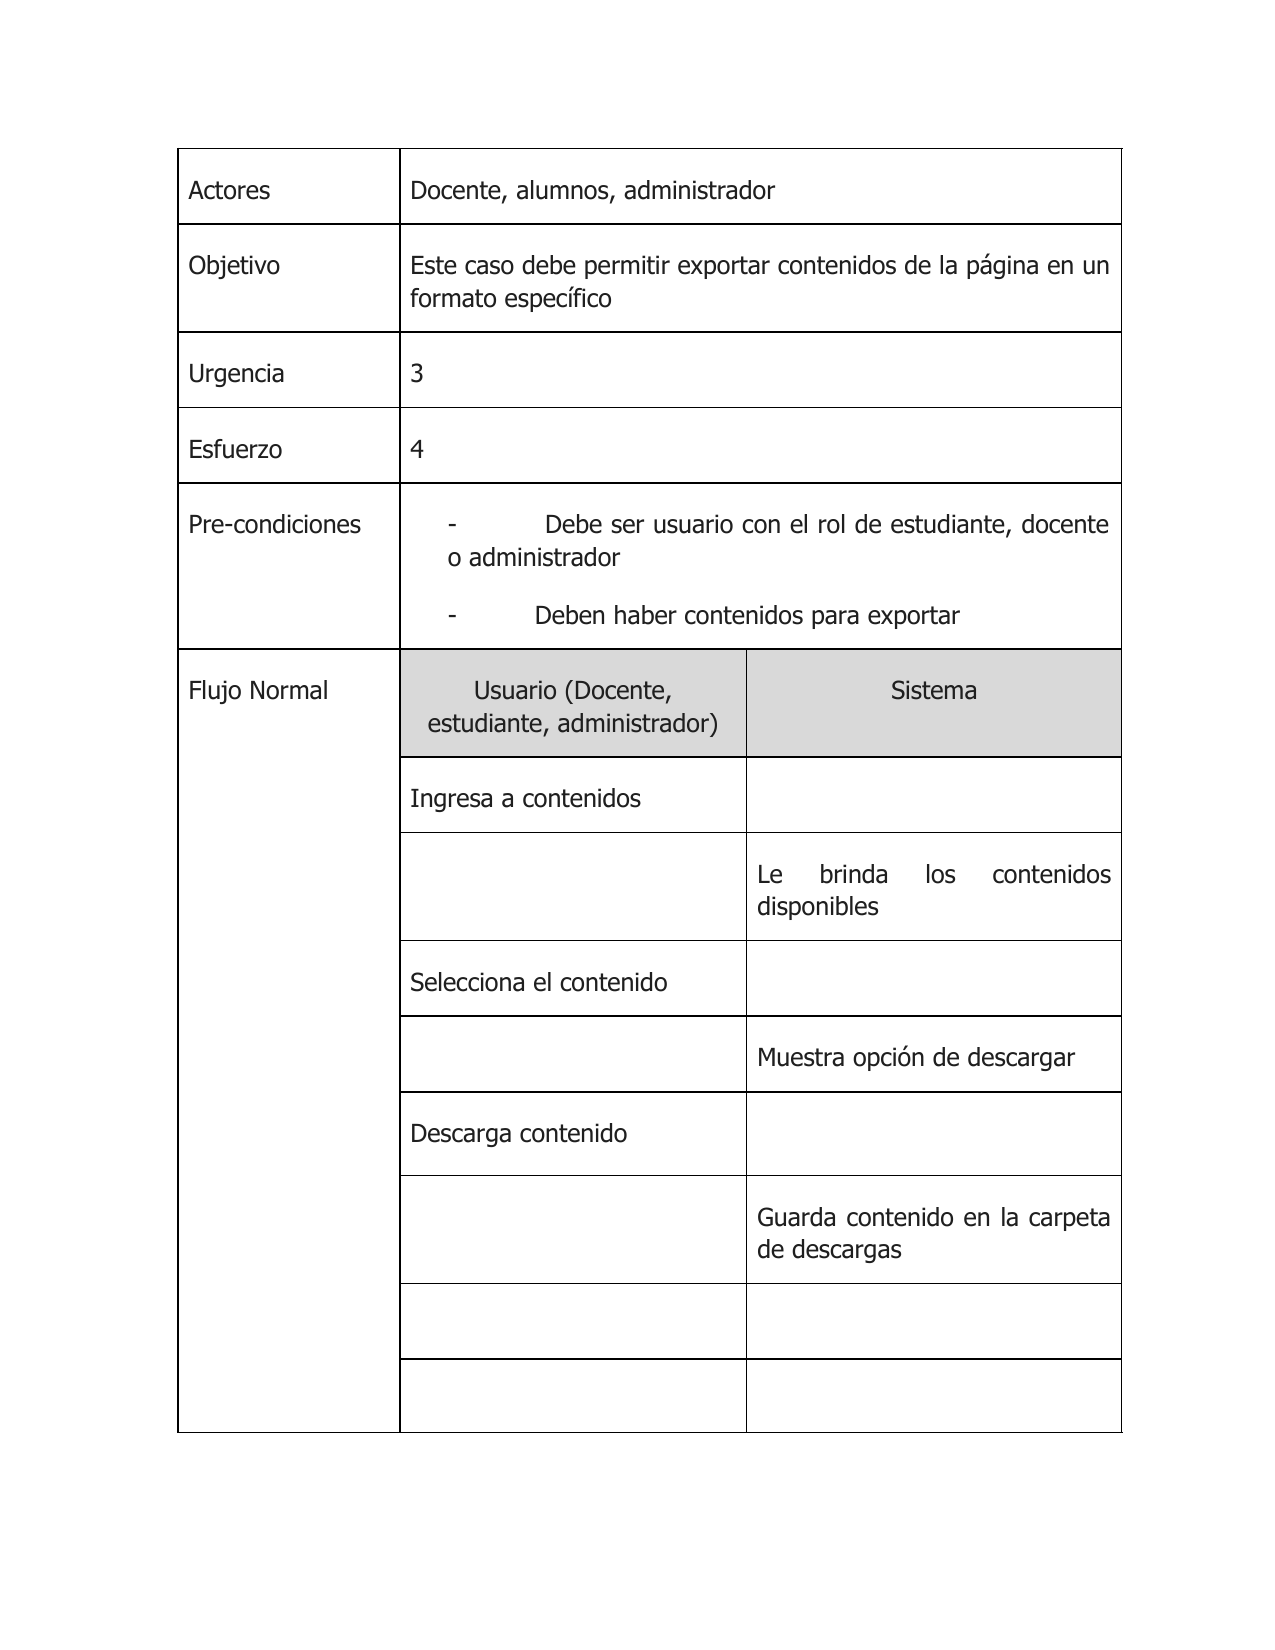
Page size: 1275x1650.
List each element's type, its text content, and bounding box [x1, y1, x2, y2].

table_cell [401, 833, 746, 940]
table_cell [401, 1360, 746, 1432]
table_cell Flujo Normal [179, 650, 399, 1432]
table_cell Este caso debe permitir exportar contenidos de la página en un formato específico [401, 225, 1121, 331]
table_cell [747, 758, 1121, 832]
table_cell Docente, alumnos, administrador [401, 149, 1121, 223]
table_cell 3 [401, 333, 1121, 407]
table_cell Selecciona el contenido [401, 941, 746, 1015]
table_cell 4 [401, 408, 1121, 482]
table_cell Actores [179, 149, 399, 223]
table_cell [747, 1093, 1121, 1174]
table_cell [401, 1284, 746, 1358]
table_cell Guarda contenido en la carpeta de descargas [747, 1176, 1121, 1283]
table_cell Sistema [747, 650, 1121, 756]
table_cell - Debe ser usuario con el rol de estudiante, docente o administrador - Deben haber contenidos para exportar [401, 484, 1121, 648]
table_cell [747, 941, 1121, 1015]
table_cell Urgencia [179, 333, 399, 407]
table_cell Pre-condiciones [179, 484, 399, 648]
table_cell [747, 1284, 1121, 1358]
table_cell Muestra opción de descargar [747, 1017, 1121, 1091]
table_cell Esfuerzo [179, 408, 399, 482]
table_cell Ingresa a contenidos [401, 758, 746, 832]
table_cell [401, 1017, 746, 1091]
table_cell Objetivo [179, 225, 399, 331]
table_cell Le brinda los contenidos disponibles [747, 833, 1121, 940]
table_cell [747, 1360, 1121, 1432]
table_cell Descarga contenido [401, 1093, 746, 1174]
table_cell Usuario (Docente, estudiante, administrador) [401, 650, 746, 756]
table_cell [401, 1176, 746, 1283]
